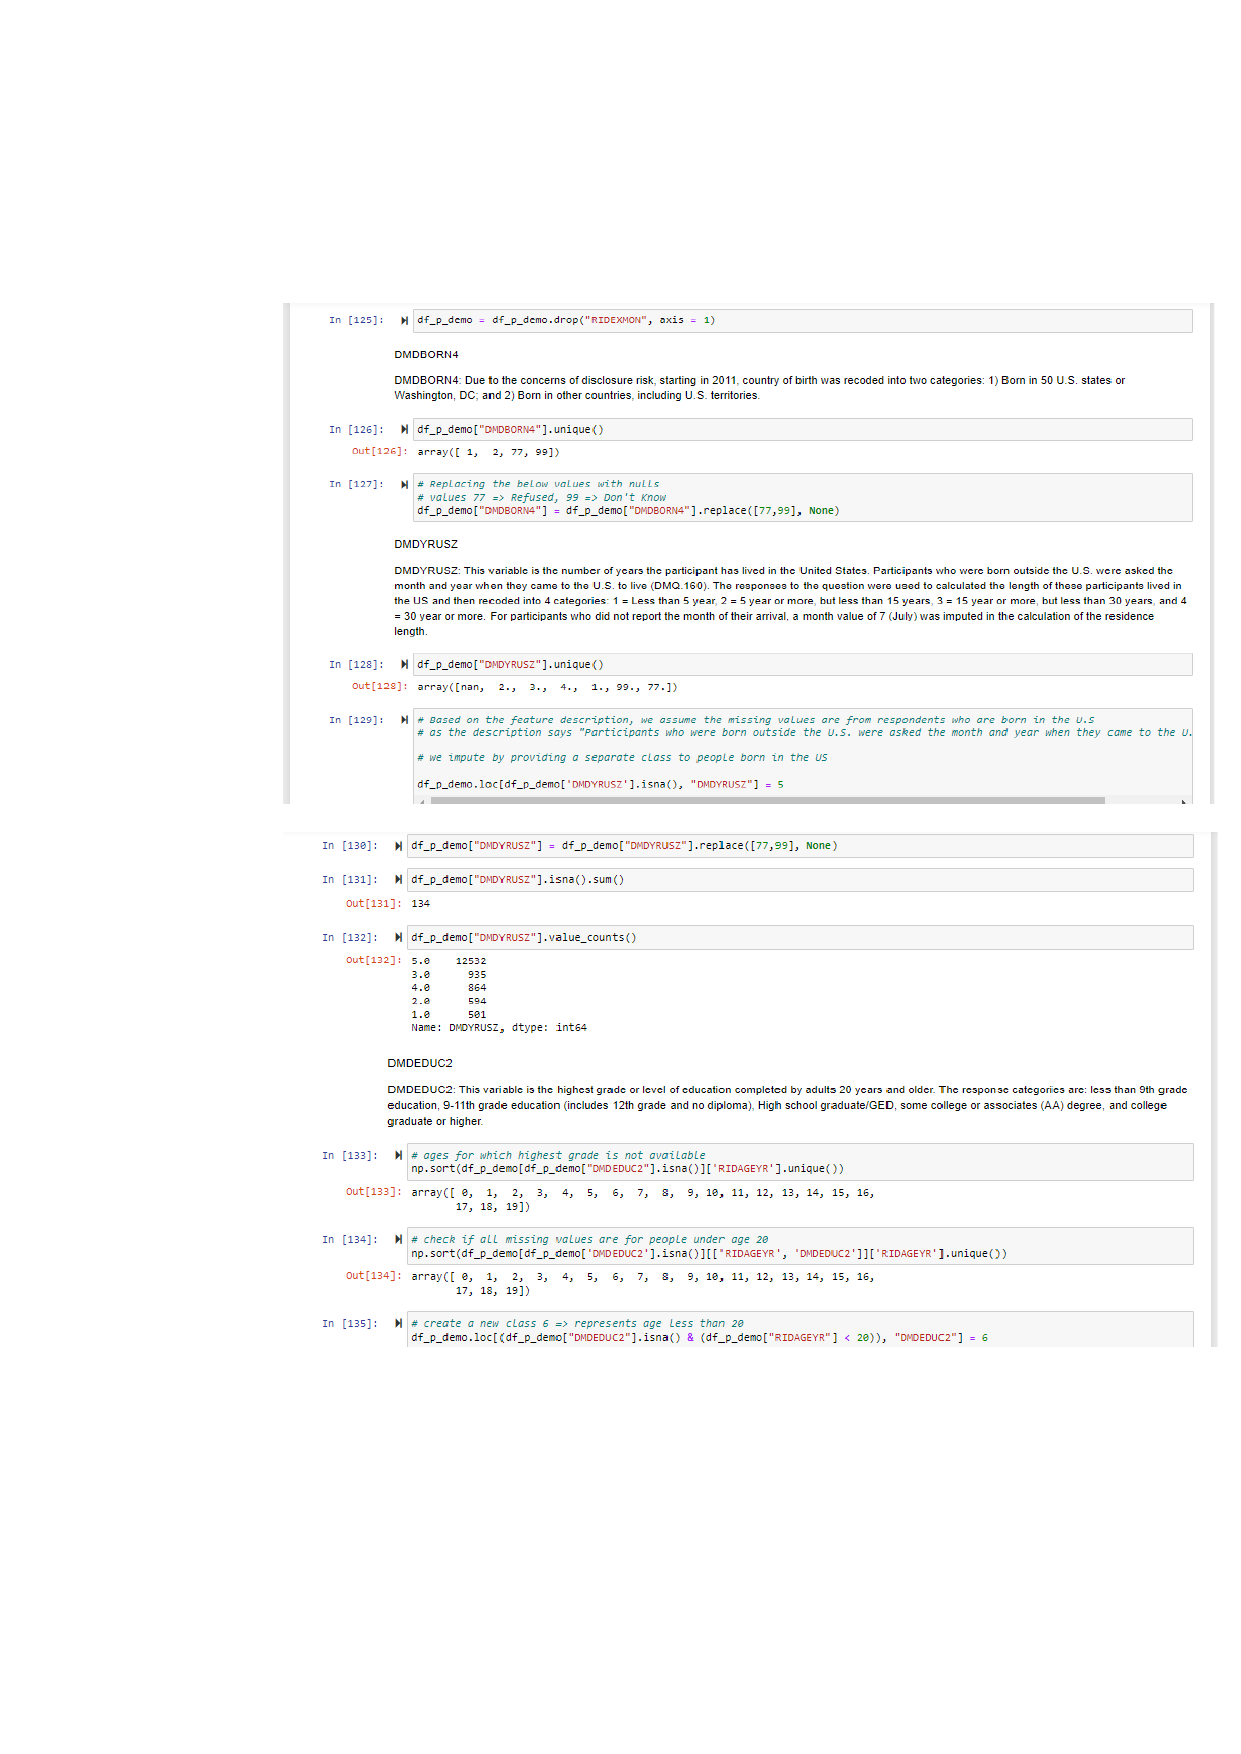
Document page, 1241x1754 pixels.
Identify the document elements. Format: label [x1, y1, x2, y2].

picture [283, 832, 1218, 1347]
picture [283, 303, 1215, 804]
